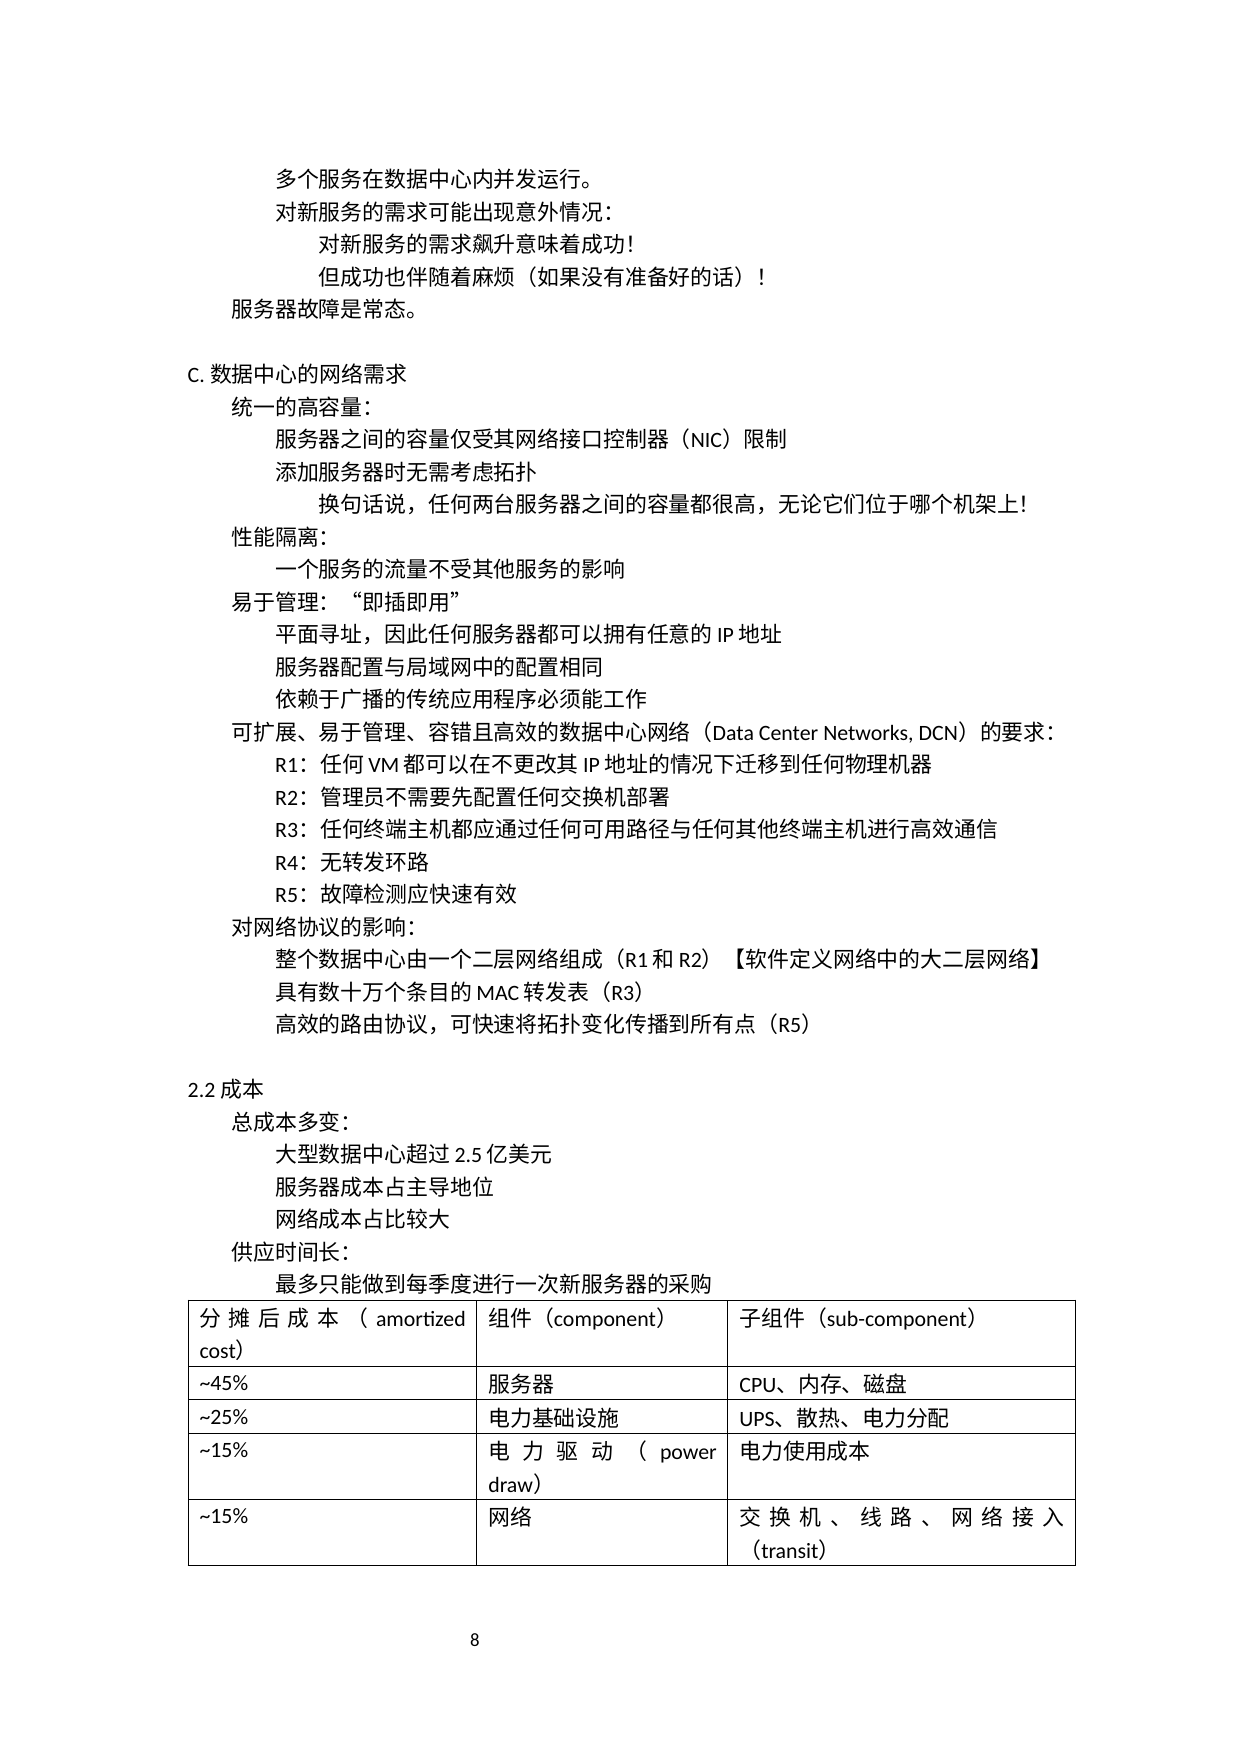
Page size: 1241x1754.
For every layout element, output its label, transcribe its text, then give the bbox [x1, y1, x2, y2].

text 高效的路由协议，可快速将拓扑变化传播到所有点（R5） [231, 1007, 1053, 1039]
table_cell 电力使用成本 [728, 1434, 1075, 1499]
list 成本 [187, 1072, 1053, 1104]
text 供应时间长： [187, 1234, 1053, 1267]
text 可扩展、易于管理、容错且高效的数据中心网络（Data Center Networks, DCN）的要求： [187, 714, 1053, 747]
text 一个服务的流量不受其他服务的影响 [231, 552, 1053, 584]
text R3：任何终端主机都应通过任何可用路径与任何其他终端主机进行高效通信 [231, 812, 1053, 844]
text 整个数据中心由一个二层网络组成（R1和R2）【软件定义网络中的大二层网络】 [231, 942, 1053, 974]
text 性能隔离： [187, 519, 1053, 552]
text 服务器配置与局域网中的配置相同 [231, 649, 1053, 682]
text 对新服务的需求飙升意味着成功！ [275, 227, 1053, 259]
text 平面寻址，因此任何服务器都可以拥有任意的IP地址 [231, 617, 1053, 649]
text R4：无转发环路 [231, 844, 1053, 877]
text 对网络协议的影响： [187, 909, 1053, 942]
text 易于管理：“即插即用” [187, 584, 1053, 617]
text 大型数据中心超过2.5亿美元 [231, 1137, 1053, 1169]
text 总成本多变： [187, 1104, 1053, 1137]
list 数据中心的网络需求 [187, 357, 1053, 389]
table_cell ~15% [189, 1434, 476, 1499]
text 依赖于广播的传统应用程序必须能工作 [231, 682, 1053, 714]
table_cell 电力基础设施 [477, 1400, 727, 1433]
table_cell 服务器 [477, 1367, 727, 1399]
table_cell 交换机、线路、网络接入（transit） [728, 1500, 1075, 1565]
text R2：管理员不需要先配置任何交换机部署 [231, 779, 1053, 812]
text 添加服务器时无需考虑拓扑 [231, 454, 1053, 487]
text R1：任何VM都可以在不更改其IP地址的情况下迁移到任何物理机器 [231, 747, 1053, 779]
text 服务器成本占主导地位 [231, 1169, 1053, 1202]
table_cell 电力驱动（power draw） [477, 1434, 727, 1499]
table_header 子组件（sub-component） [728, 1301, 1075, 1366]
text 具有数十万个条目的MAC转发表（R3） [231, 974, 1053, 1007]
text 服务器之间的容量仅受其网络接口控制器（NIC）限制 [231, 422, 1053, 454]
table_cell ~45% [189, 1367, 476, 1399]
table_cell ~15% [189, 1500, 476, 1565]
text 统一的高容量： [187, 389, 1053, 422]
text 对新服务的需求可能出现意外情况： [231, 194, 1053, 227]
text R5：故障检测应快速有效 [231, 877, 1053, 909]
text 服务器故障是常态。 [187, 292, 1053, 324]
text 多个服务在数据中心内并发运行。 [231, 162, 1053, 194]
table_cell CPU、内存、磁盘 [728, 1367, 1075, 1399]
table_cell ~25% [189, 1400, 476, 1433]
table_cell 网络 [477, 1500, 727, 1565]
table_header 组件（component） [477, 1301, 727, 1366]
text 网络成本占比较大 [231, 1202, 1053, 1234]
text 最多只能做到每季度进行一次新服务器的采购 [231, 1267, 1053, 1299]
text 但成功也伴随着麻烦（如果没有准备好的话）！ [275, 259, 1053, 292]
table_cell UPS、散热、电力分配 [728, 1400, 1075, 1433]
table_header 分摊后成本（amortized cost） [189, 1301, 476, 1366]
text 换句话说，任何两台服务器之间的容量都很高，无论它们位于哪个机架上！ [275, 487, 1053, 519]
